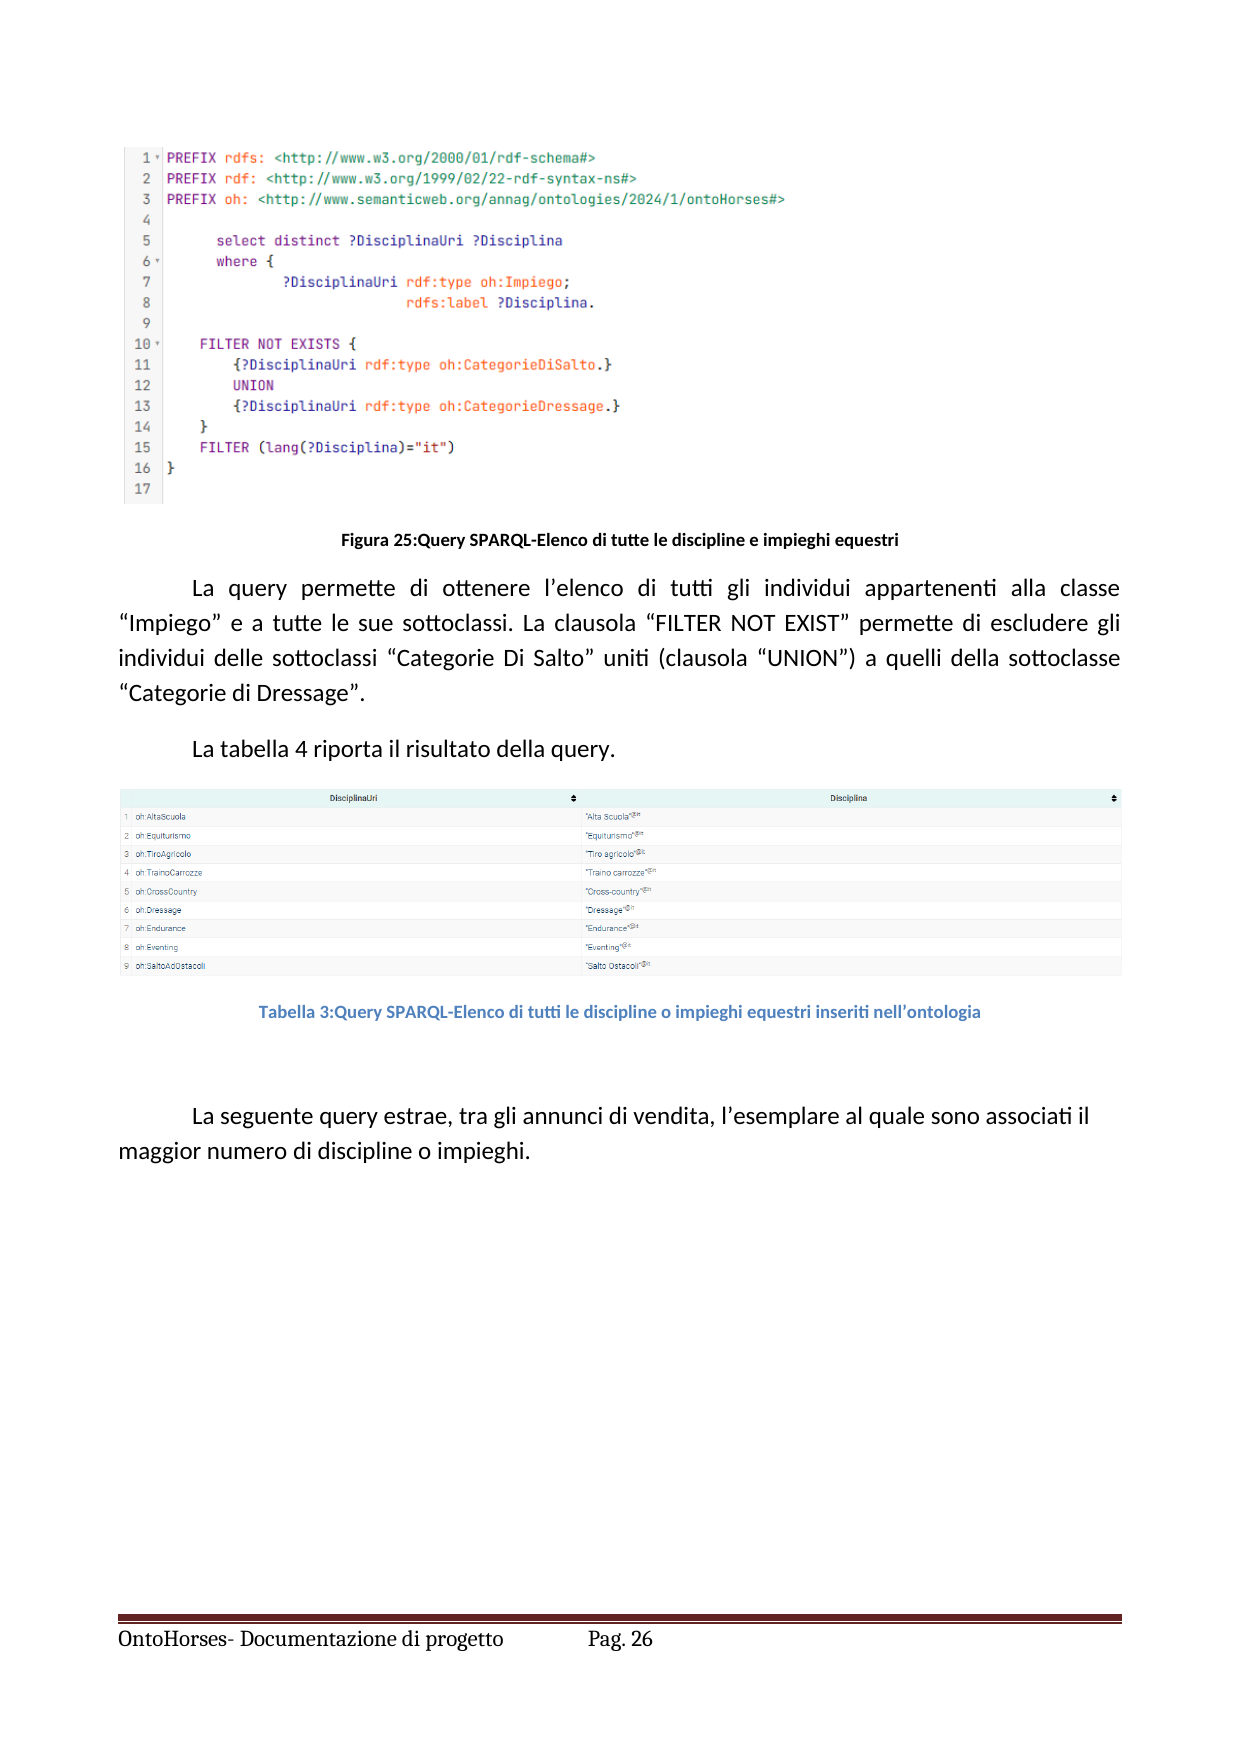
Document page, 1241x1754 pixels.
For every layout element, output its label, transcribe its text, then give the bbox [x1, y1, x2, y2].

text Tabella 3:Query SPARQL-Elenco di tutti le discipline o impieghi equestri inseriti nell’ontologia [118, 1001, 1122, 1024]
picture [118, 789, 1123, 976]
text Figura 25:Query SPARQL-Elenco di tutte le discipline e impieghi equestri [118, 529, 1122, 552]
picture [123, 147, 985, 504]
text La query permette di ottenere l’elenco di tutti gli individui appartenenti alla classe “Impiego” e a tutte le sue sottoclassi. La clausola “FILTER NOT EXIST” permette di escludere gli individui delle sottoclassi “Categorie Di Salto” uniti (clausola “UNION”) a quelli della sottoclasse “Categorie di Dressage”. [118, 572, 1122, 708]
text La seguente query estrae, tra gli annunci di vendita, l’esemplare al quale sono associati il maggior numero di discipline o impieghi. [118, 1100, 1122, 1166]
text La tabella 4 riporta il risultato della query. [118, 733, 1122, 764]
